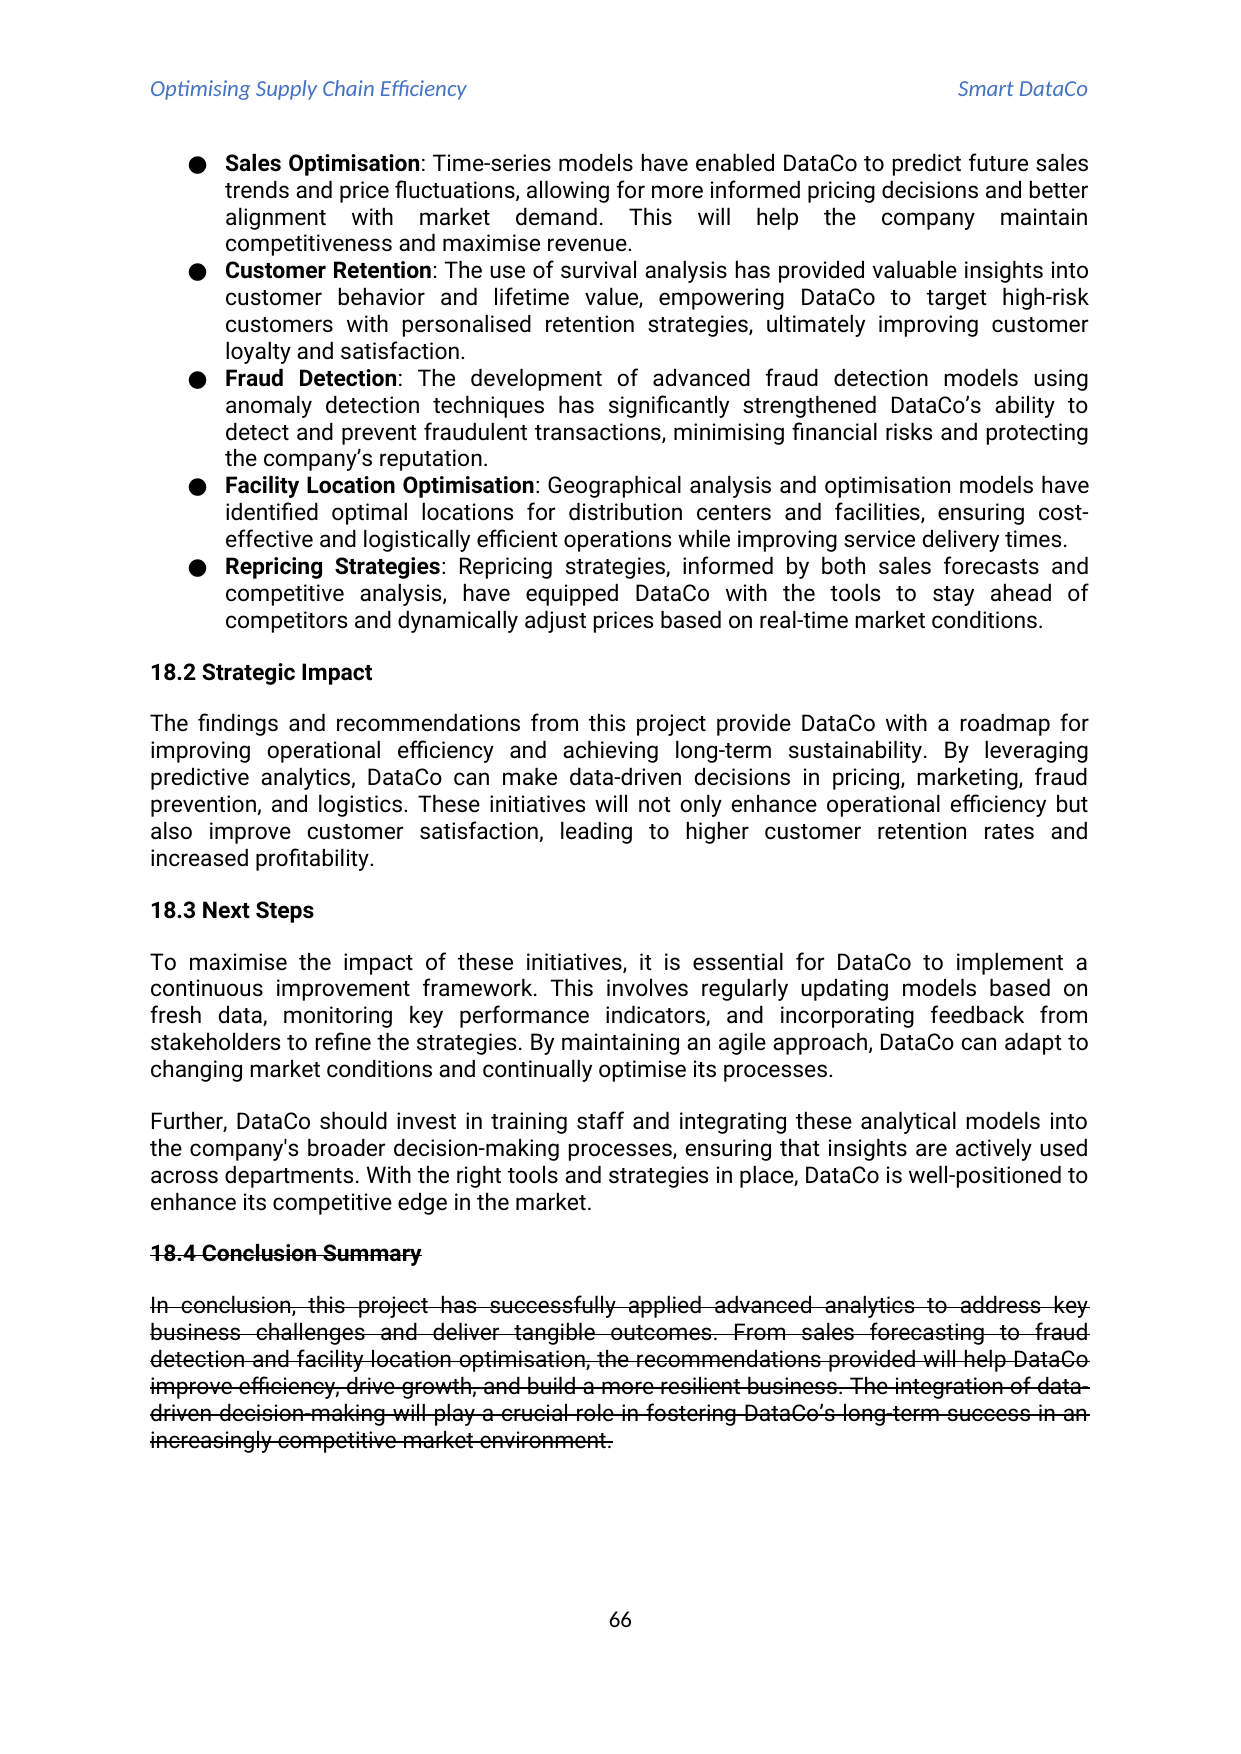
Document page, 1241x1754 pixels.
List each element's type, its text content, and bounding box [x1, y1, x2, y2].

list Fraud Detection: The development of advanced fraud detection models using anomaly detection techniques has significantly strengthened DataCo’s ability to detect and prevent fraudulent transactions, minimising financial risks and protecting the company’s reputation. [187, 365, 1090, 472]
list Facility Location Optimisation: Geographical analysis and optimisation models have identified optimal locations for distribution centers and facilities, ensuring cost-effective and logistically efficient operations while improving service delivery times. [187, 472, 1090, 553]
subtitle 18.2 Strategic Impact [150, 659, 1090, 686]
list Sales Optimisation: Time-series models have enabled DataCo to predict future sales trends and price fluctuations, allowing for more informed pricing decisions and better alignment with market demand. This will help the company maintain competitiveness and maximise revenue. [187, 150, 1090, 257]
text Further, DataCo should invest in training staff and integrating these analytical models into the company's broader decision-making processes, ensuring that insights are actively used across departments. With the right tools and strategies in place, DataCo is well-positioned to enhance its competitive edge in the market. [150, 1108, 1090, 1216]
list Repricing Strategies: Repricing strategies, informed by both sales forecasts and competitive analysis, have equipped DataCo with the tools to stay ahead of competitors and dynamically adjust prices based on real-time market conditions. [187, 553, 1090, 634]
text The findings and recommendations from this project provide DataCo with a roadmap for improving operational efficiency and achieving long-term sustainability. By leveraging predictive analytics, DataCo can make data-driven decisions in pricing, marketing, fraud prevention, and logistics. These initiatives will not only enhance operational efficiency but also improve customer satisfaction, leading to higher customer retention rates and increased profitability. [150, 711, 1090, 872]
text To maximise the impact of these initiatives, it is essential for DataCo to implement a continuous improvement framework. This involves regularly updating models based on fresh data, monitoring key performance indicators, and incorporating feedback from stakeholders to refine the strategies. By maintaining an agile approach, DataCo can adapt to changing market conditions and continually optimise its processes. [150, 949, 1090, 1083]
text In conclusion, this project has successfully applied advanced analytics to address key business challenges and deliver tangible outcomes. From sales forecasting to fraud detection and facility location optimisation, the recommendations provided will help DataCo improve efficiency, drive growth, and build a more resilient business. The integration of data-driven decision-making will play a crucial role in fostering DataCo’s long-term success in an increasingly competitive market environment. [150, 1416, 1090, 1454]
subtitle 18.3 Next Steps [150, 897, 1090, 924]
subtitle 18.4 Conclusion Summary [150, 1241, 1090, 1267]
list Customer Retention: The use of survival analysis has provided valuable insights into customer behavior and lifetime value, empowering DataCo to target high-risk customers with personalised retention strategies, ultimately improving customer loyalty and satisfaction. [187, 257, 1090, 365]
